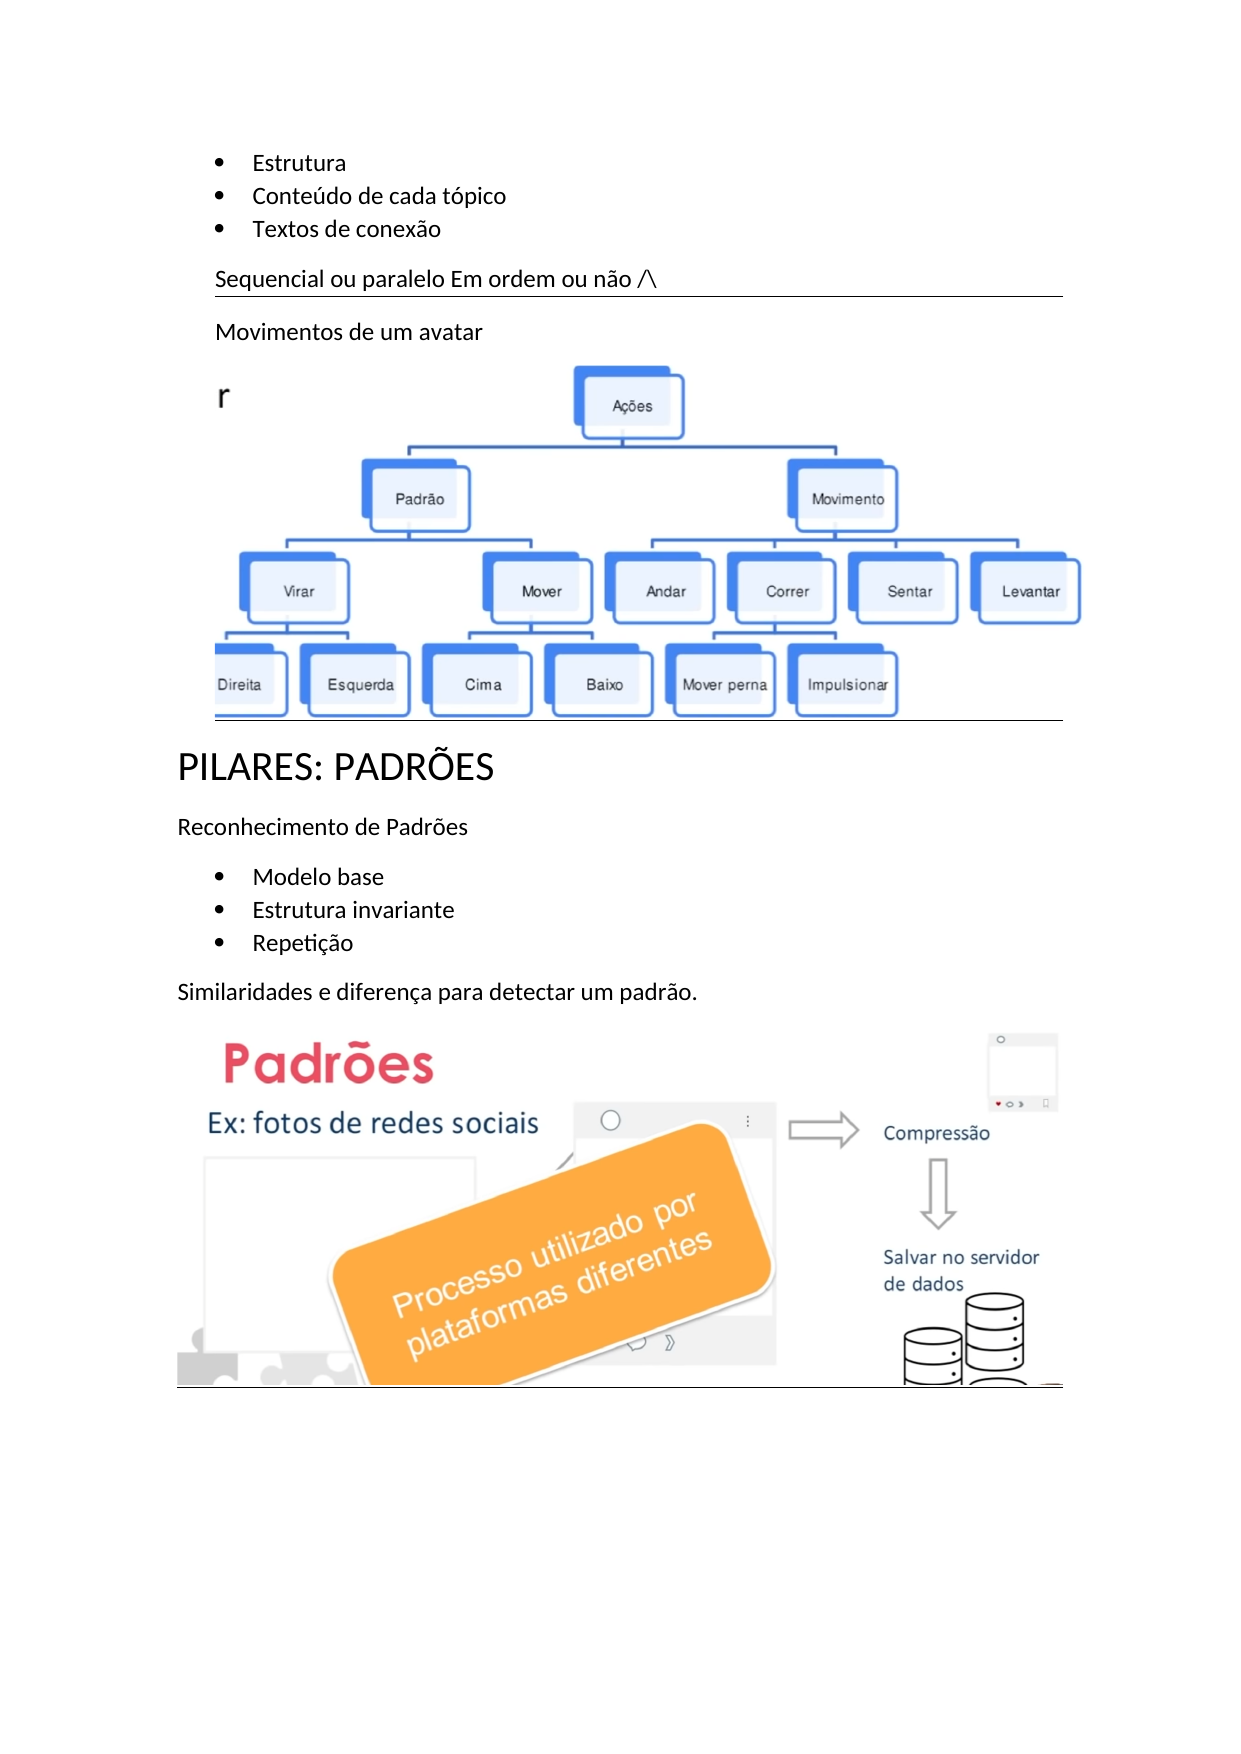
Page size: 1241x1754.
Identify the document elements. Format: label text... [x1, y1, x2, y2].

list Conteúdo de cada tópico [215, 181, 1063, 211]
list Textos de conexão [215, 213, 1063, 244]
text Sequencial ou paralelo Em ordem ou não /\ [215, 263, 1063, 296]
list Estrutura invariante [215, 894, 1063, 924]
list Repetição [215, 927, 1063, 957]
picture [214, 365, 1101, 718]
list Estrutura [215, 148, 1063, 178]
picture [177, 1026, 1063, 1385]
text Movimentos de um avatar [215, 316, 1063, 347]
text PILARES: PADRÕES [177, 740, 1063, 791]
list Modelo base [215, 861, 1063, 892]
text Similaridades e diferença para detectar um padrão. [177, 977, 1063, 1007]
text Reconhecimento de Padrões [177, 812, 1063, 842]
